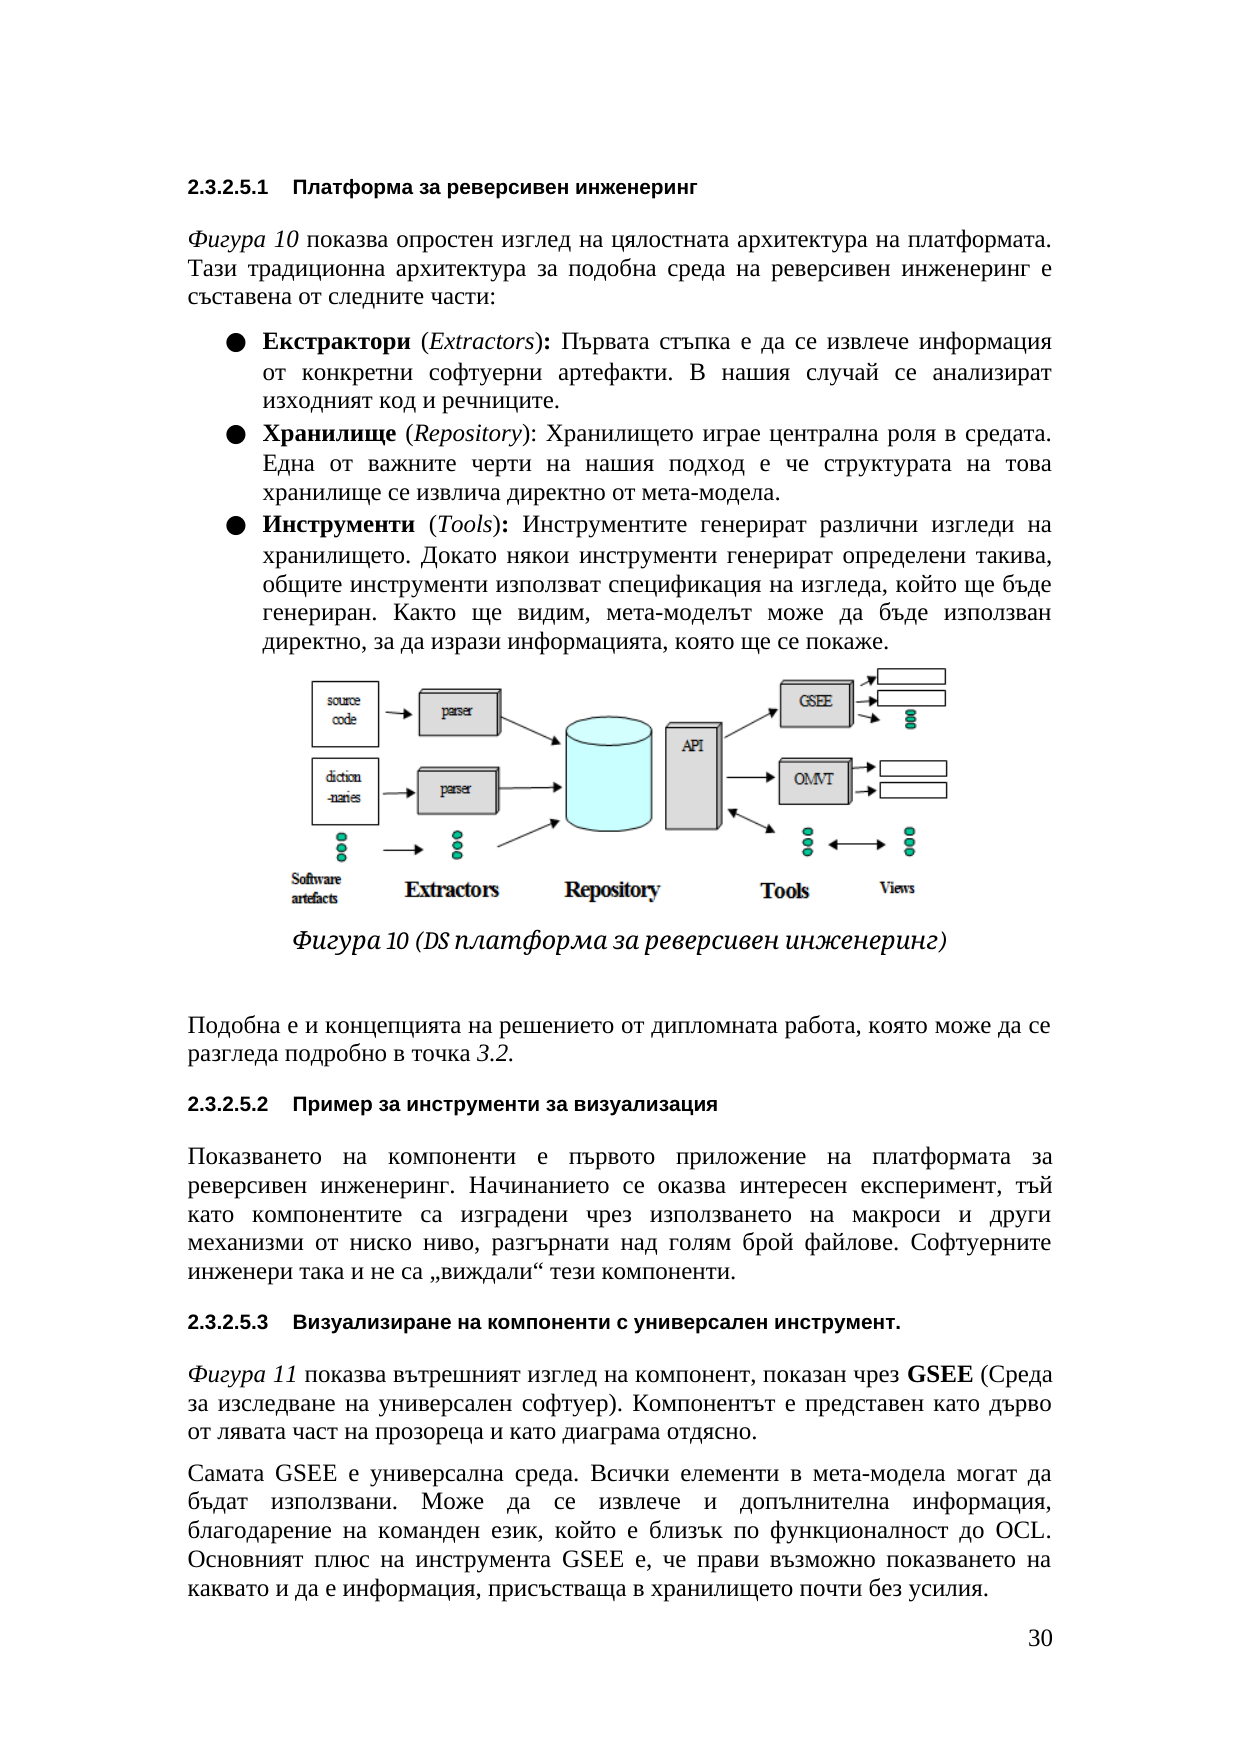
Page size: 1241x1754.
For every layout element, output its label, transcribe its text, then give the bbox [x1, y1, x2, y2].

text Самата GSEE е универсална среда. Всички елементи в мета-модела могат да бъдат използвани. Може да се извлече и допълнителна информация, благодарение на команден език, който е близък по функционалност до OCL. Основният плюс на инструмента GSEE е, че прави възможно показването на каквато и да е информация, присъстваща в хранилището почти без усилия. [187, 1458, 1053, 1601]
list Хранилище (Repository): Хранилището играе централна роля в средата. Една от важните черти на нашия подход е че структурата на това хранилище се извлича директно от мета-модела. [225, 414, 1053, 506]
text Показването на компоненти е първото приложение на платформата за реверсивен инженеринг. Начинанието се оказва интересен експеримент, тъй като компонентите са изградени чрез използването на макроси и други механизми от ниско ниво, разгърнати над голям брой файлове. Софтуерните инженери така и не са „виждали“ тези компоненти. [187, 1141, 1053, 1285]
text Фигура 11 показва вътрешният изглед на компонент, показан чрез GSEE (Среда за изследване на универсален софтуер). Компонентът е представен като дърво от лявата част на прозореца и като диаграма отдясно. [187, 1359, 1053, 1445]
picture [276, 667, 964, 915]
text Фигура 10 (DS платформа за реверсивен инженеринг) [187, 927, 1053, 956]
list Инструменти (Tools): Инструментите генерират различни изгледи на хранилището. Докато някои инструменти генерират определени такива, общите инструменти използват спецификация на изгледа, който ще бъде генериран. Както ще видим, мета-моделът може да бъде използван директно, за да изрази информацията, която ще се покаже. [225, 506, 1053, 655]
list Екстрактори (Extractors): Първата стъпка е да се извлече информация от конкретни софтуерни артефакти. В нашия случай се анализират изходният код и речниците. [225, 323, 1053, 414]
subtitle Платформа за реверсивен инженеринг [187, 175, 1053, 199]
text Подобна е и концепцията на решението от дипломната работа, която може да се разгледа подробно в точка 3.2. [187, 1010, 1053, 1067]
subtitle Пример за инструменти за визуализация [187, 1092, 1053, 1116]
subtitle Визуализиране на компоненти с универсален инструмент. [187, 1310, 1053, 1334]
text Фигура 10 показва опростен изглед на цялостната архитектура на платформата. Тази традиционна архитектура за подобна среда на реверсивен инженеринг е съставена от следните части: [187, 224, 1053, 310]
